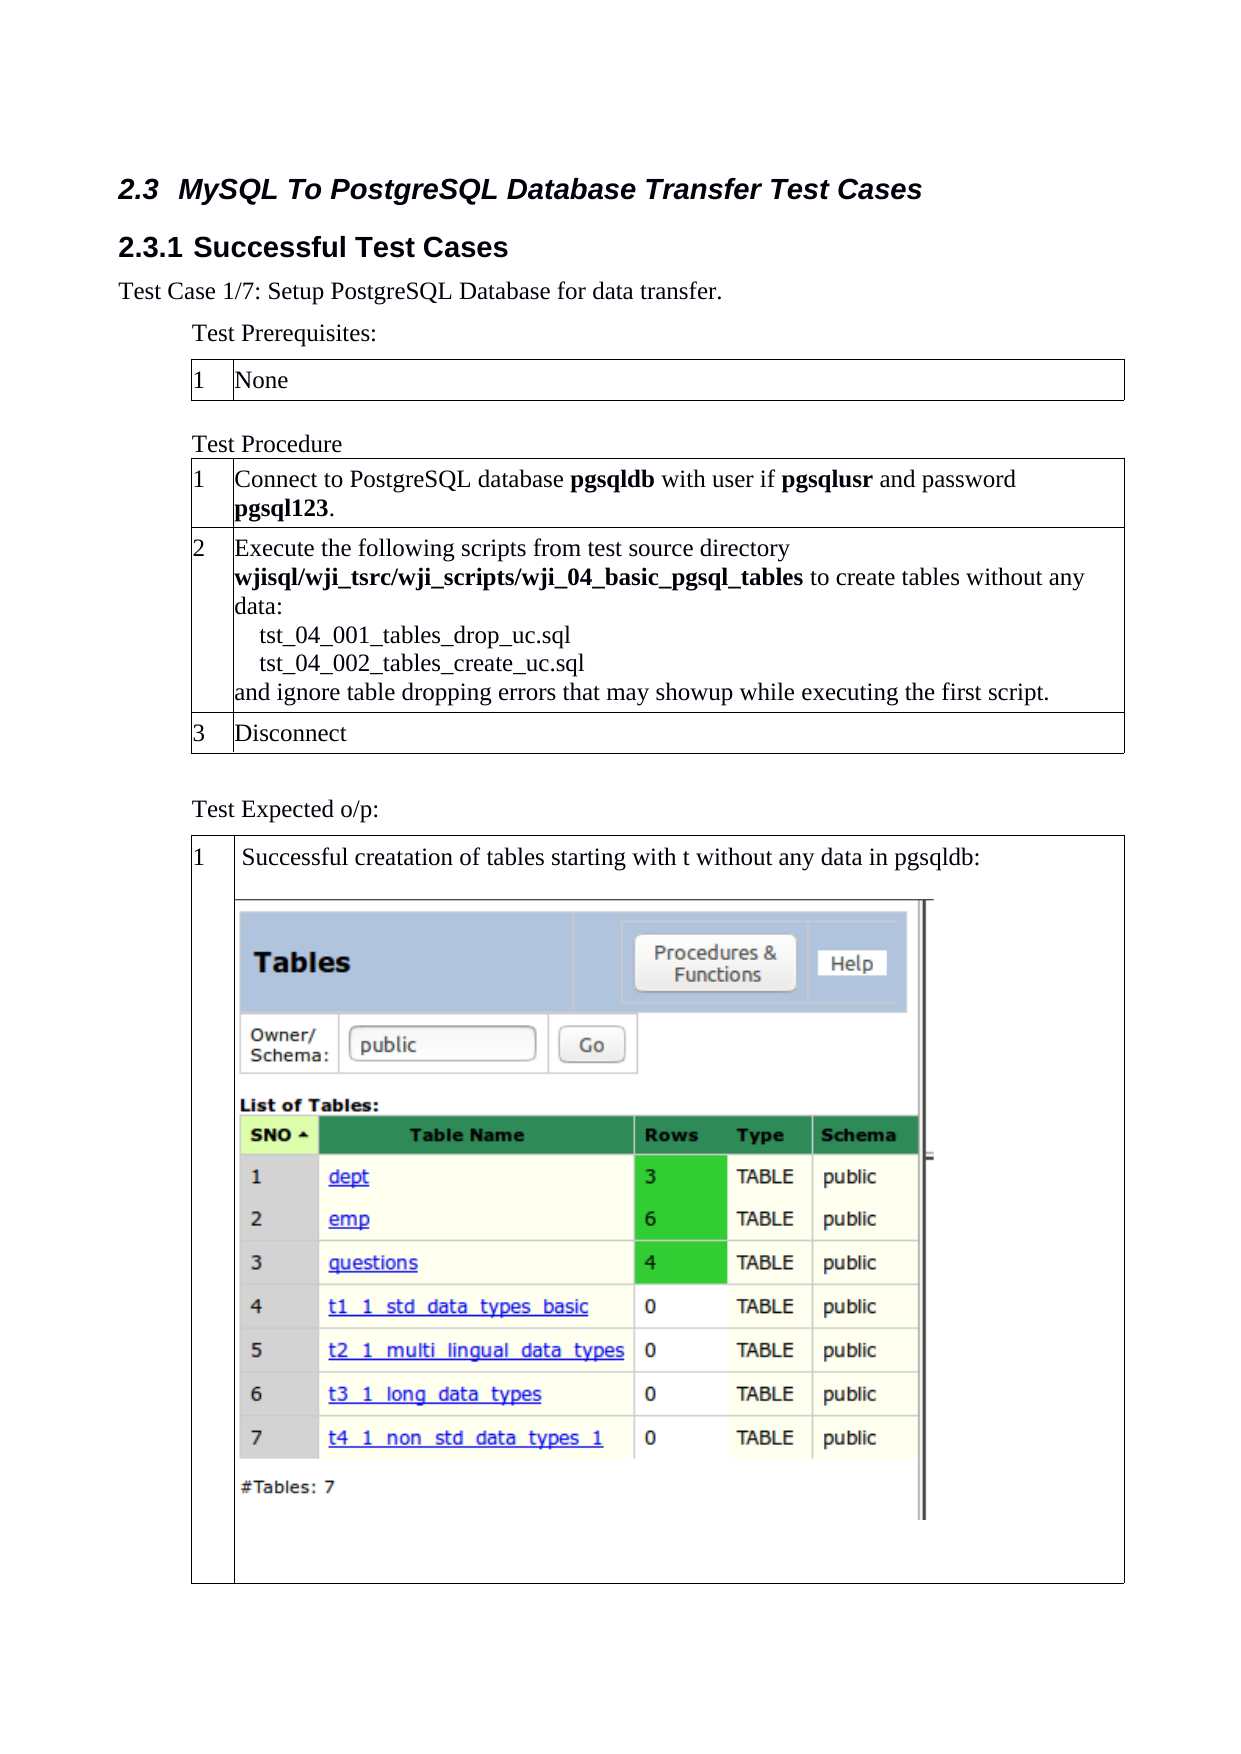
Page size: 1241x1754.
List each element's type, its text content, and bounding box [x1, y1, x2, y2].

text Test Expected o/p: [118, 794, 1122, 823]
subtitle MySQL To PostgreSQL Database Transfer Test Cases [118, 172, 1122, 205]
picture [235, 899, 934, 1520]
table_header None [234, 360, 1124, 400]
table_header 1 [192, 360, 233, 400]
table_cell 2 [192, 528, 233, 712]
table_cell 3 [192, 713, 233, 752]
table_header 1 [192, 459, 233, 527]
subtitle Successful Test Cases [118, 230, 1122, 264]
text Test Procedure [118, 429, 1122, 458]
table_header Successful creatation of tables starting with t without any data in pgsqldb: [235, 836, 1124, 1583]
table_header 1 [192, 836, 234, 1583]
text Test Case 1/7: Setup PostgreSQL Database for data transfer. [118, 276, 1122, 305]
table_cell Disconnect [234, 713, 1124, 752]
table_cell Execute the following scripts from test source directory wjisql/wji_tsrc/wji_scripts/wji_04_basic_pgsql_tables to create tables without any data: tst_04_001_tables_drop_uc.sql tst_04_002_tables_create_uc.sql and ignore table dropping errors that may showup while executing the first script. [234, 528, 1124, 712]
table_header Connect to PostgreSQL database pgsqldb with user if pgsqlusr and password pgsql123. [234, 459, 1124, 527]
text Test Prerequisites: [118, 318, 1122, 346]
